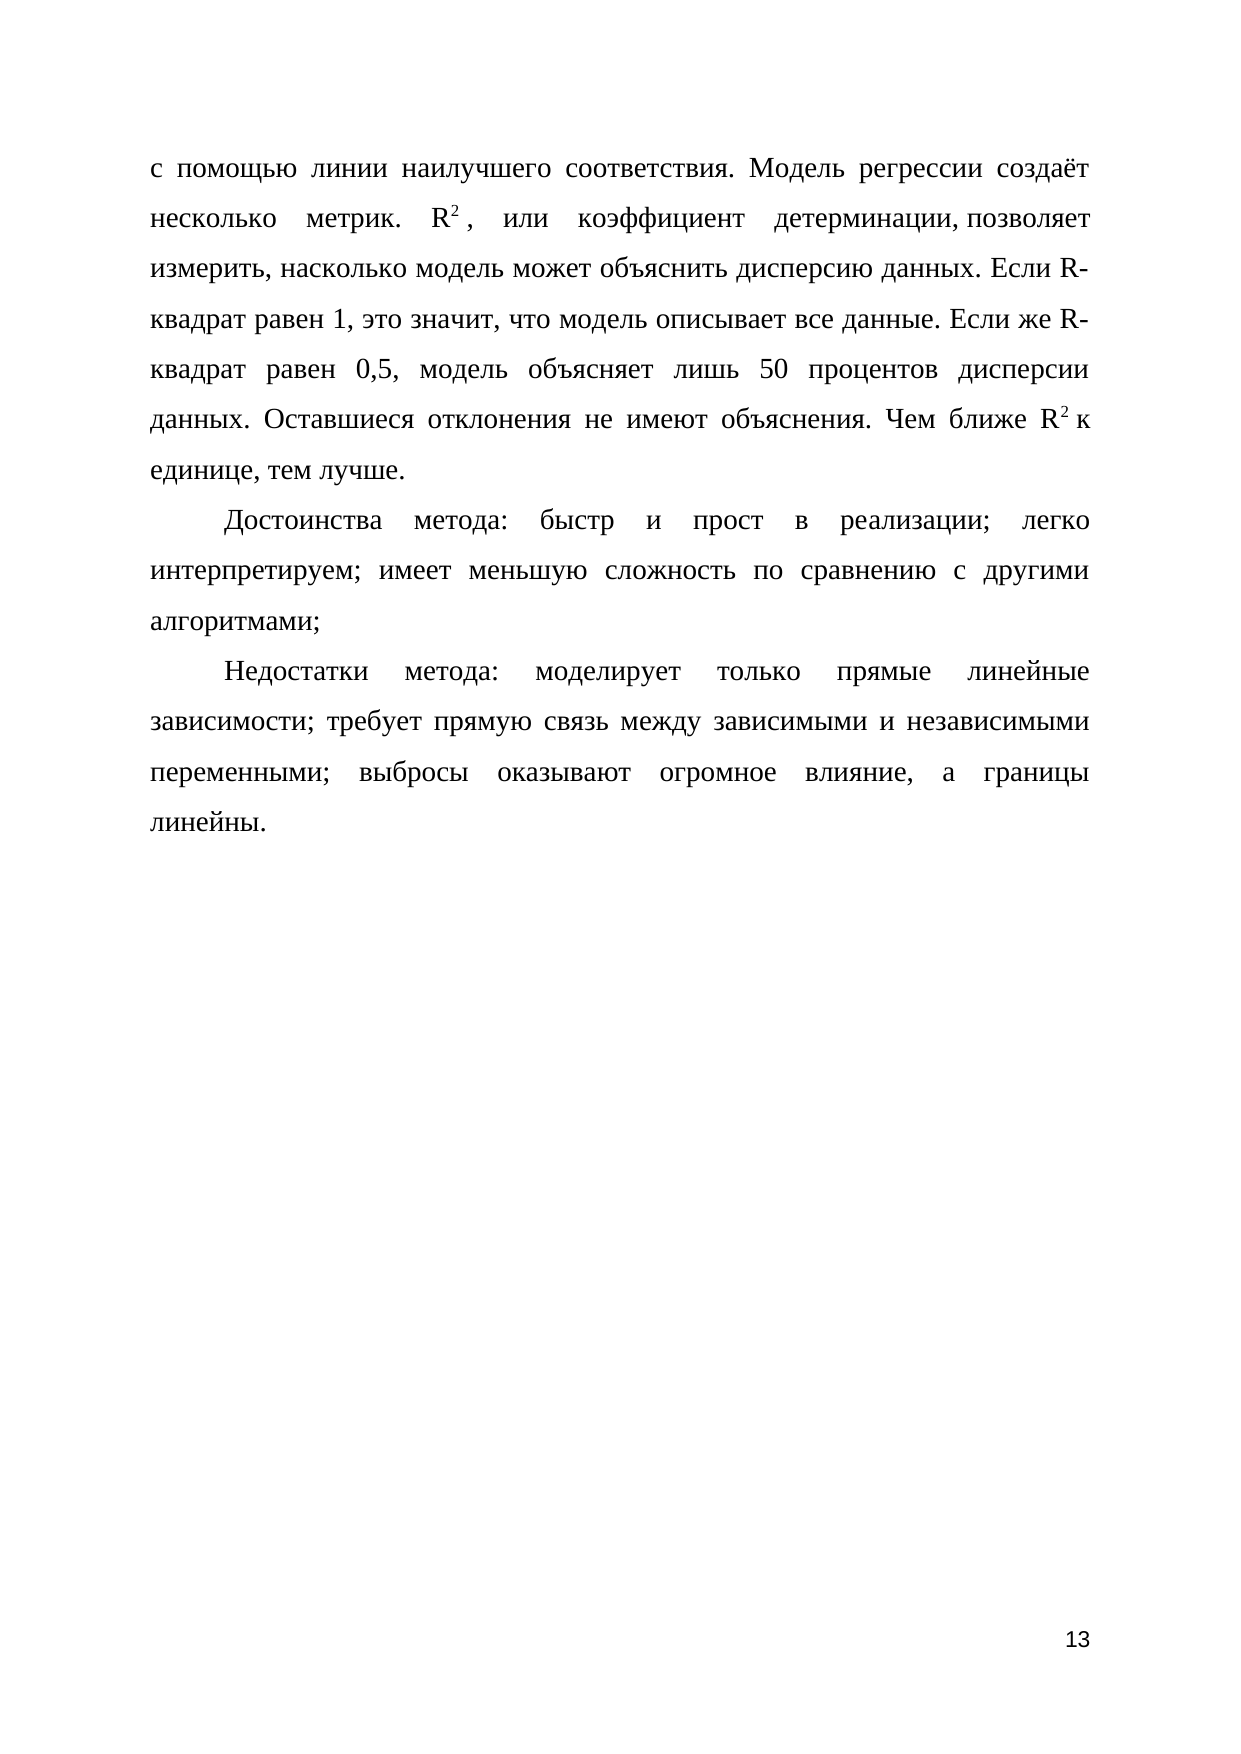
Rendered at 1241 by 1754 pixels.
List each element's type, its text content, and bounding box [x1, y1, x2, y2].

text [150, 150, 1090, 485]
text Недостатки метода: моделирует только прямые линейные зависимости; требует прямую связь между зависимыми и независимыми переменными; выбросы оказывают огромное влияние, а границы линейны. [150, 653, 1090, 838]
text Достоинства метода: быстр и прост в реализации; легко интерпретируем; имеет меньшую сложность по сравнению с другими алгоритмами; [150, 502, 1090, 636]
